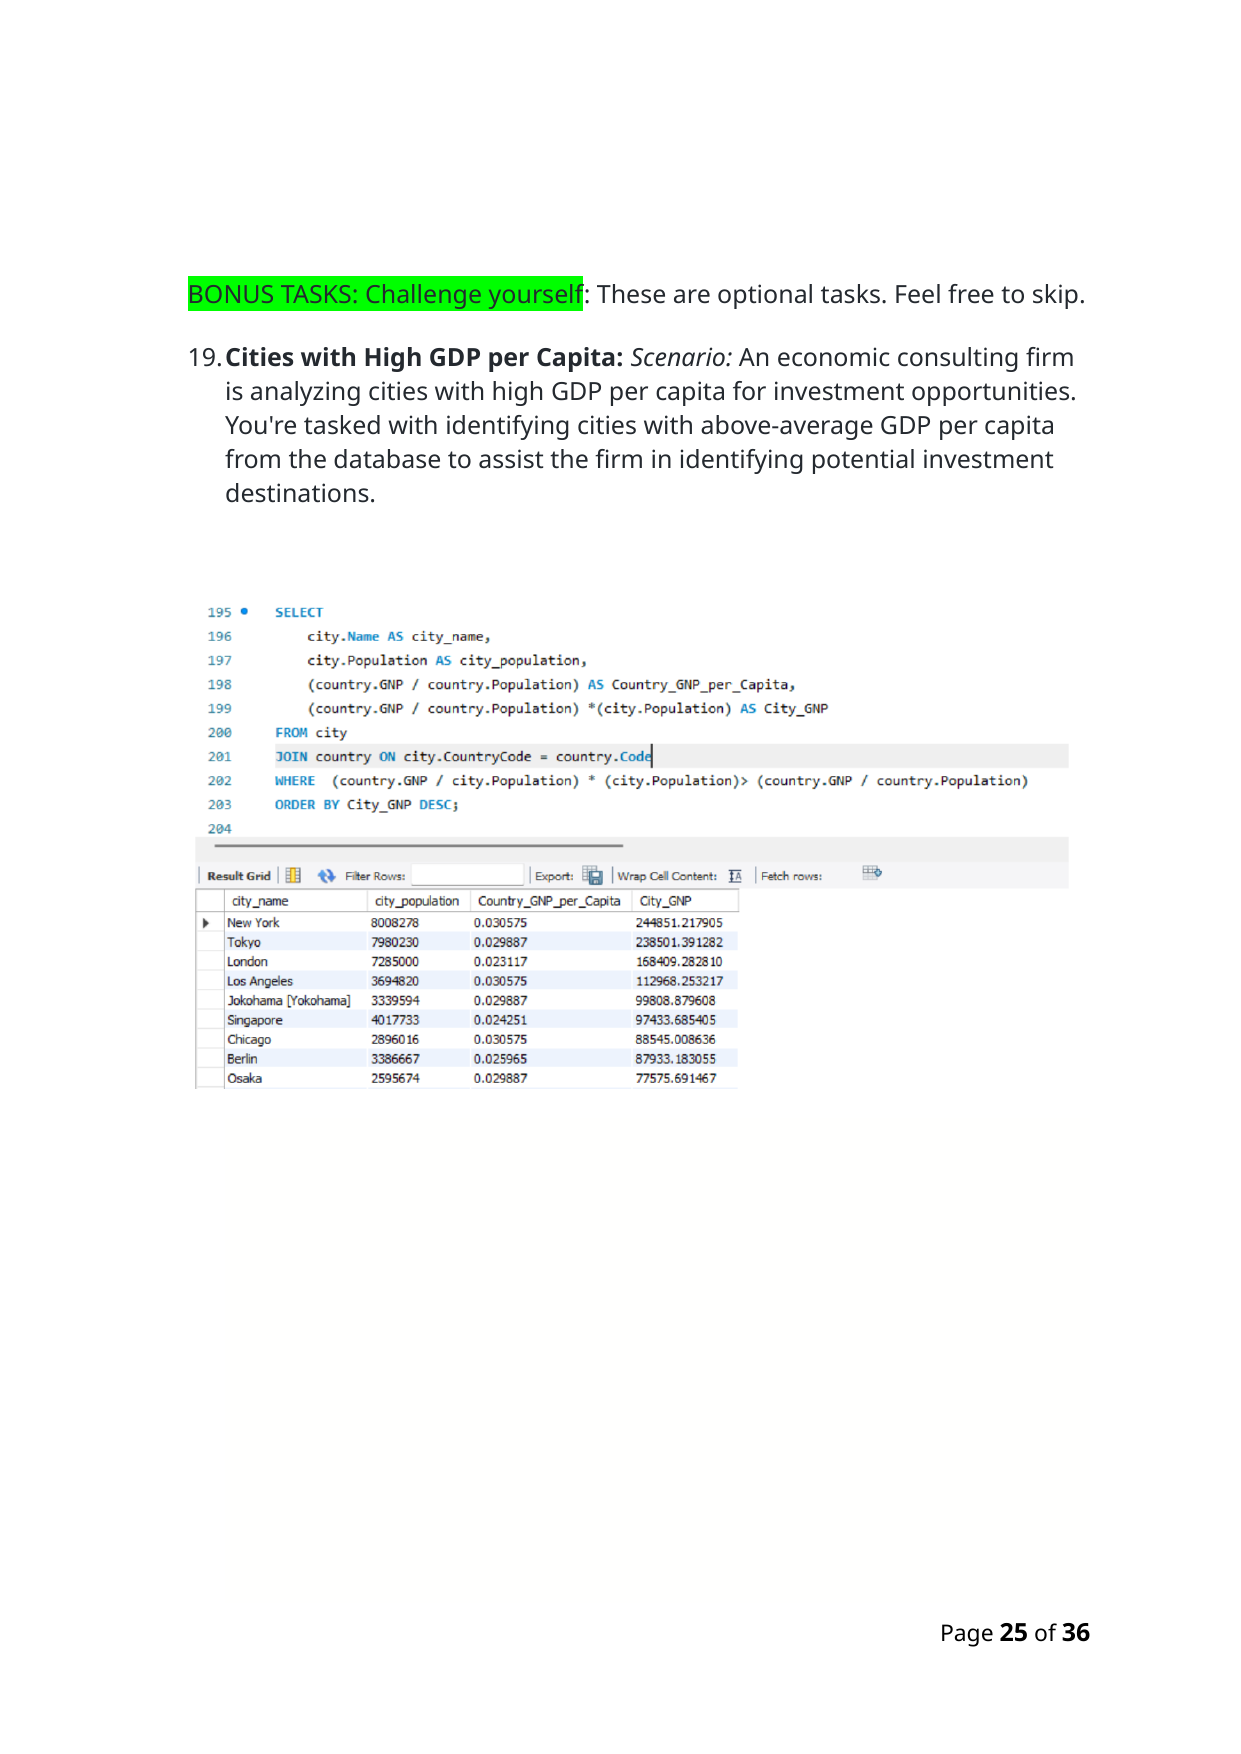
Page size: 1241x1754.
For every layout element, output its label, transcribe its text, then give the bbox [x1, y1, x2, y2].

text BONUS TASKS: Challenge yourself: These are optional tasks. Feel free to skip. [583, 276, 1090, 311]
list Cities with High GDP per Capita: Scenario: An economic consulting firm is analyzing cities with high GDP per capita for investment opportunities. You're tasked with identifying cities with above-average GDP per capita from the database to assist the firm in identifying potential investment destinations. [187, 340, 1090, 510]
picture [195, 602, 1069, 1089]
